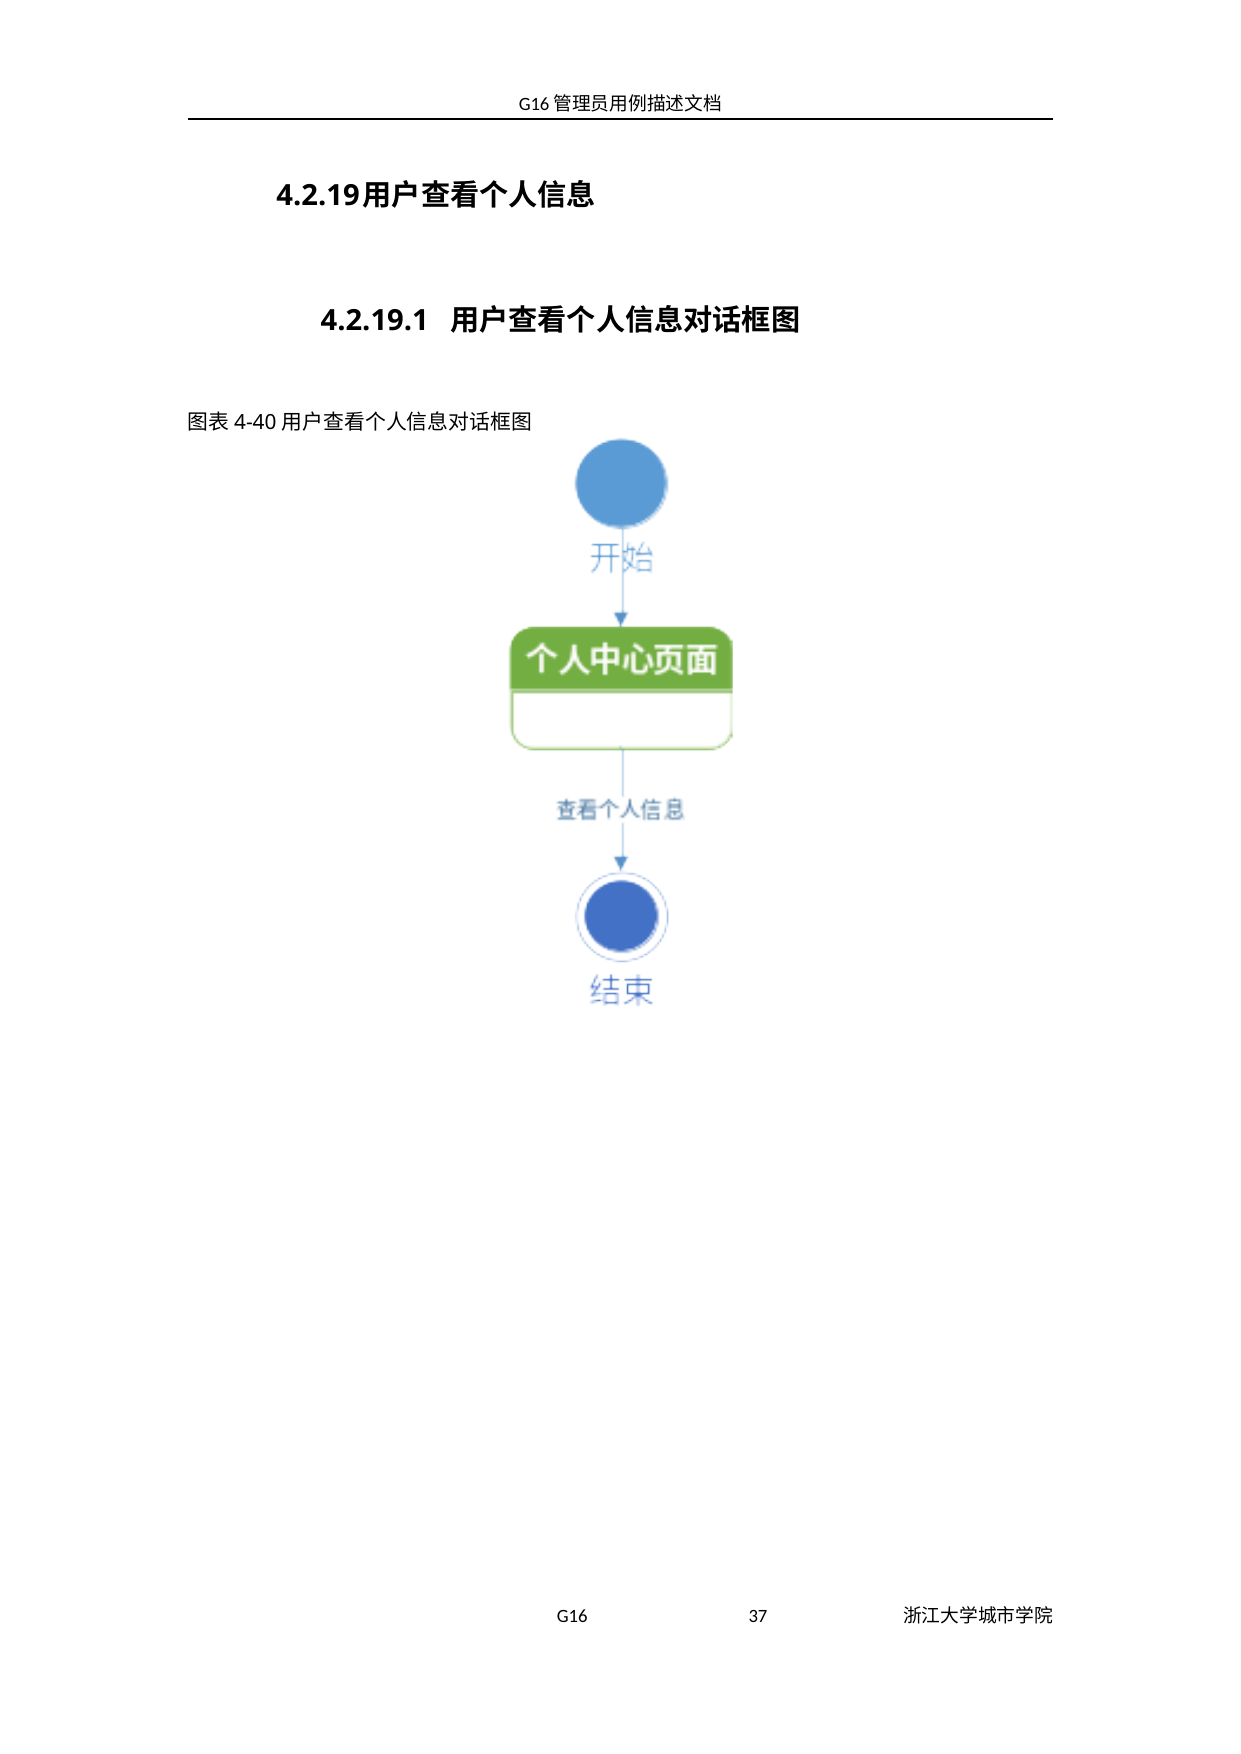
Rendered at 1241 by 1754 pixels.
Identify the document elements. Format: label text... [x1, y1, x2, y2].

subtitle 用户查看个人信息对话框图 [320, 285, 1053, 350]
subtitle 用户查看个人信息 [276, 160, 1053, 225]
